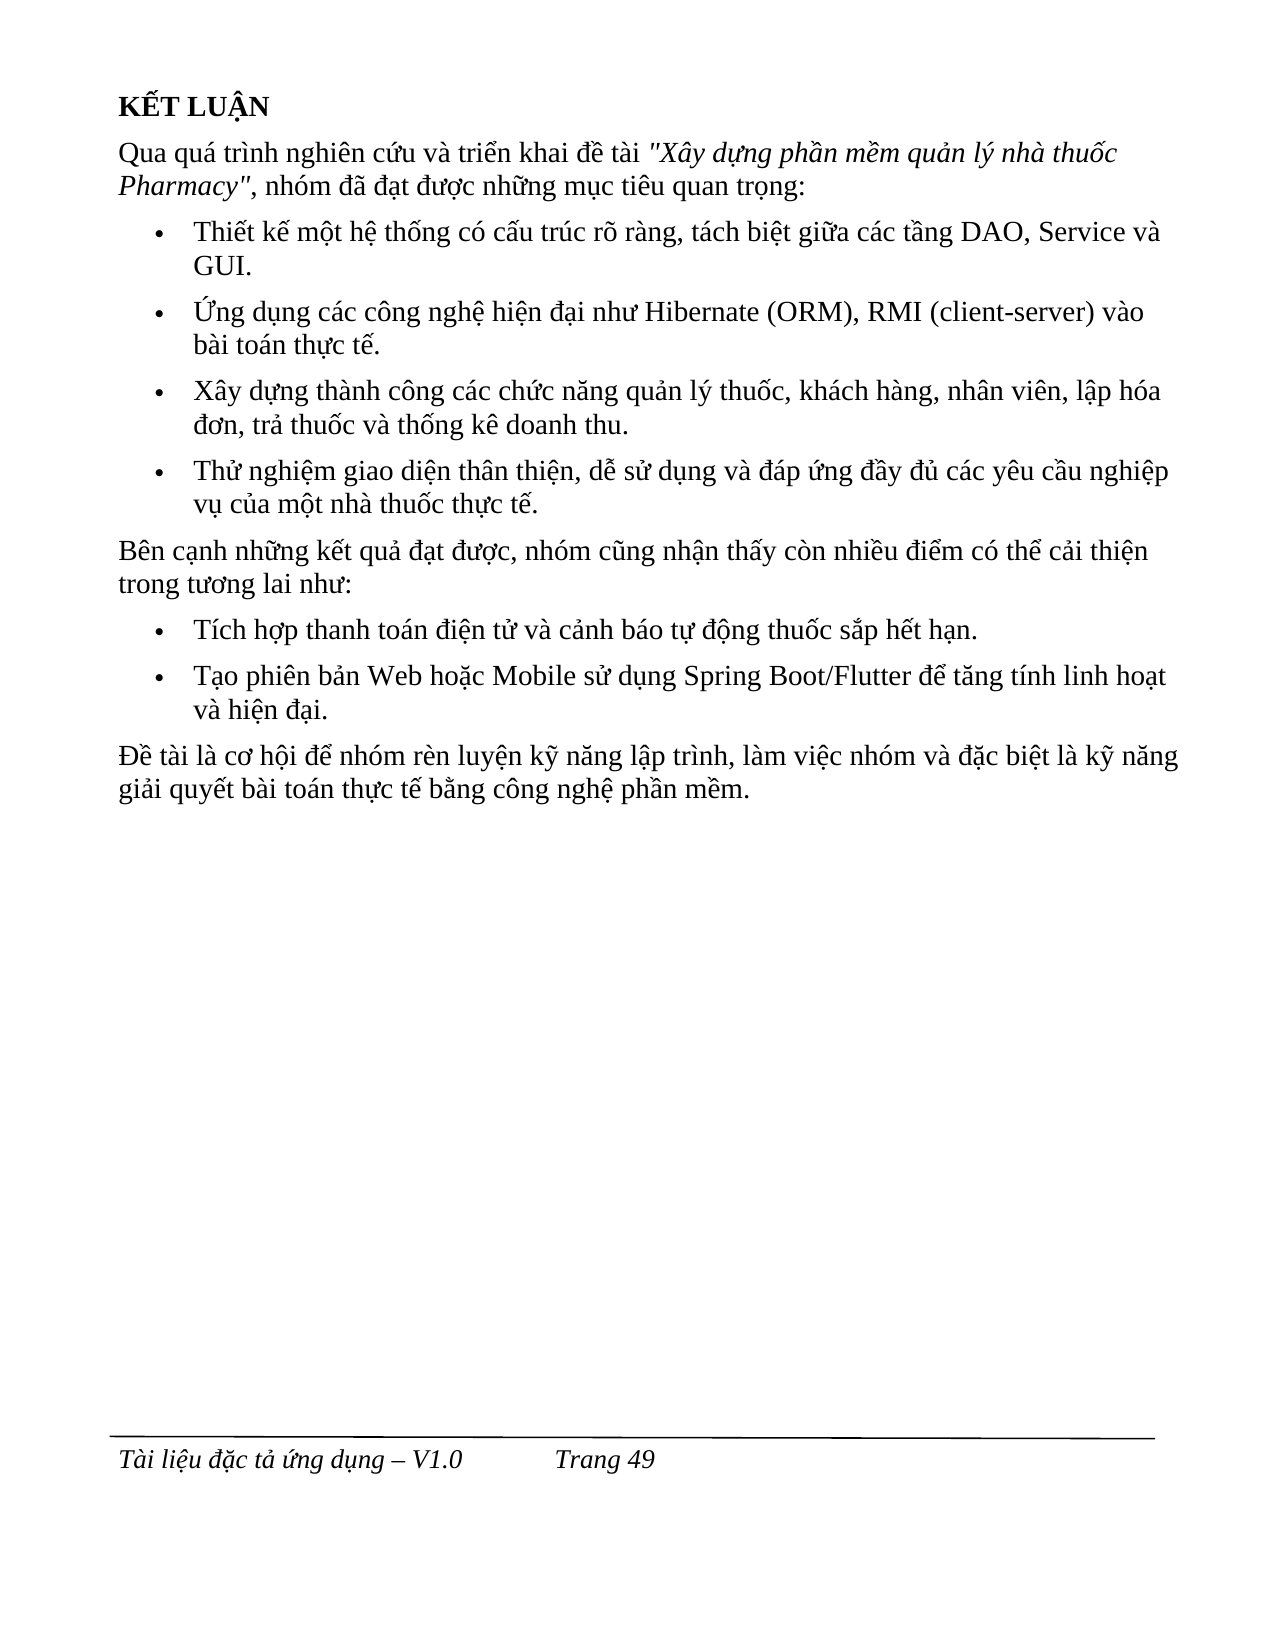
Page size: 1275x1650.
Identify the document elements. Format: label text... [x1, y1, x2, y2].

text Bên cạnh những kết quả đạt được, nhóm cũng nhận thấy còn nhiều điểm có thể cải thiện trong tương lai như: [118, 533, 1186, 600]
text KẾT LUẬN [118, 89, 1186, 122]
text Qua quá trình nghiên cứu và triển khai đề tài "Xây dựng phần mềm quản lý nhà thuốc Pharmacy", nhóm đã đạt được những mục tiêu quan trọng: [118, 135, 1186, 202]
list Thiết kế một hệ thống có cấu trúc rõ ràng, tách biệt giữa các tầng DAO, Service và GUI. [156, 214, 1186, 281]
list Tạo phiên bản Web hoặc Mobile sử dụng Spring Boot/Flutter để tăng tính linh hoạt và hiện đại. [156, 658, 1186, 725]
list Xây dựng thành công các chức năng quản lý thuốc, khách hàng, nhân viên, lập hóa đơn, trả thuốc và thống kê doanh thu. [156, 373, 1186, 441]
list Ứng dụng các công nghệ hiện đại như Hibernate (ORM), RMI (client-server) vào bài toán thực tế. [156, 294, 1186, 361]
text Đề tài là cơ hội để nhóm rèn luyện kỹ năng lập trình, làm việc nhóm và đặc biệt là kỹ năng giải quyết bài toán thực tế bằng công nghệ phần mềm. [118, 738, 1186, 805]
list Tích hợp thanh toán điện tử và cảnh báo tự động thuốc sắp hết hạn. [156, 612, 1186, 646]
list Thử nghiệm giao diện thân thiện, dễ sử dụng và đáp ứng đầy đủ các yêu cầu nghiệp vụ của một nhà thuốc thực tế. [156, 453, 1186, 520]
